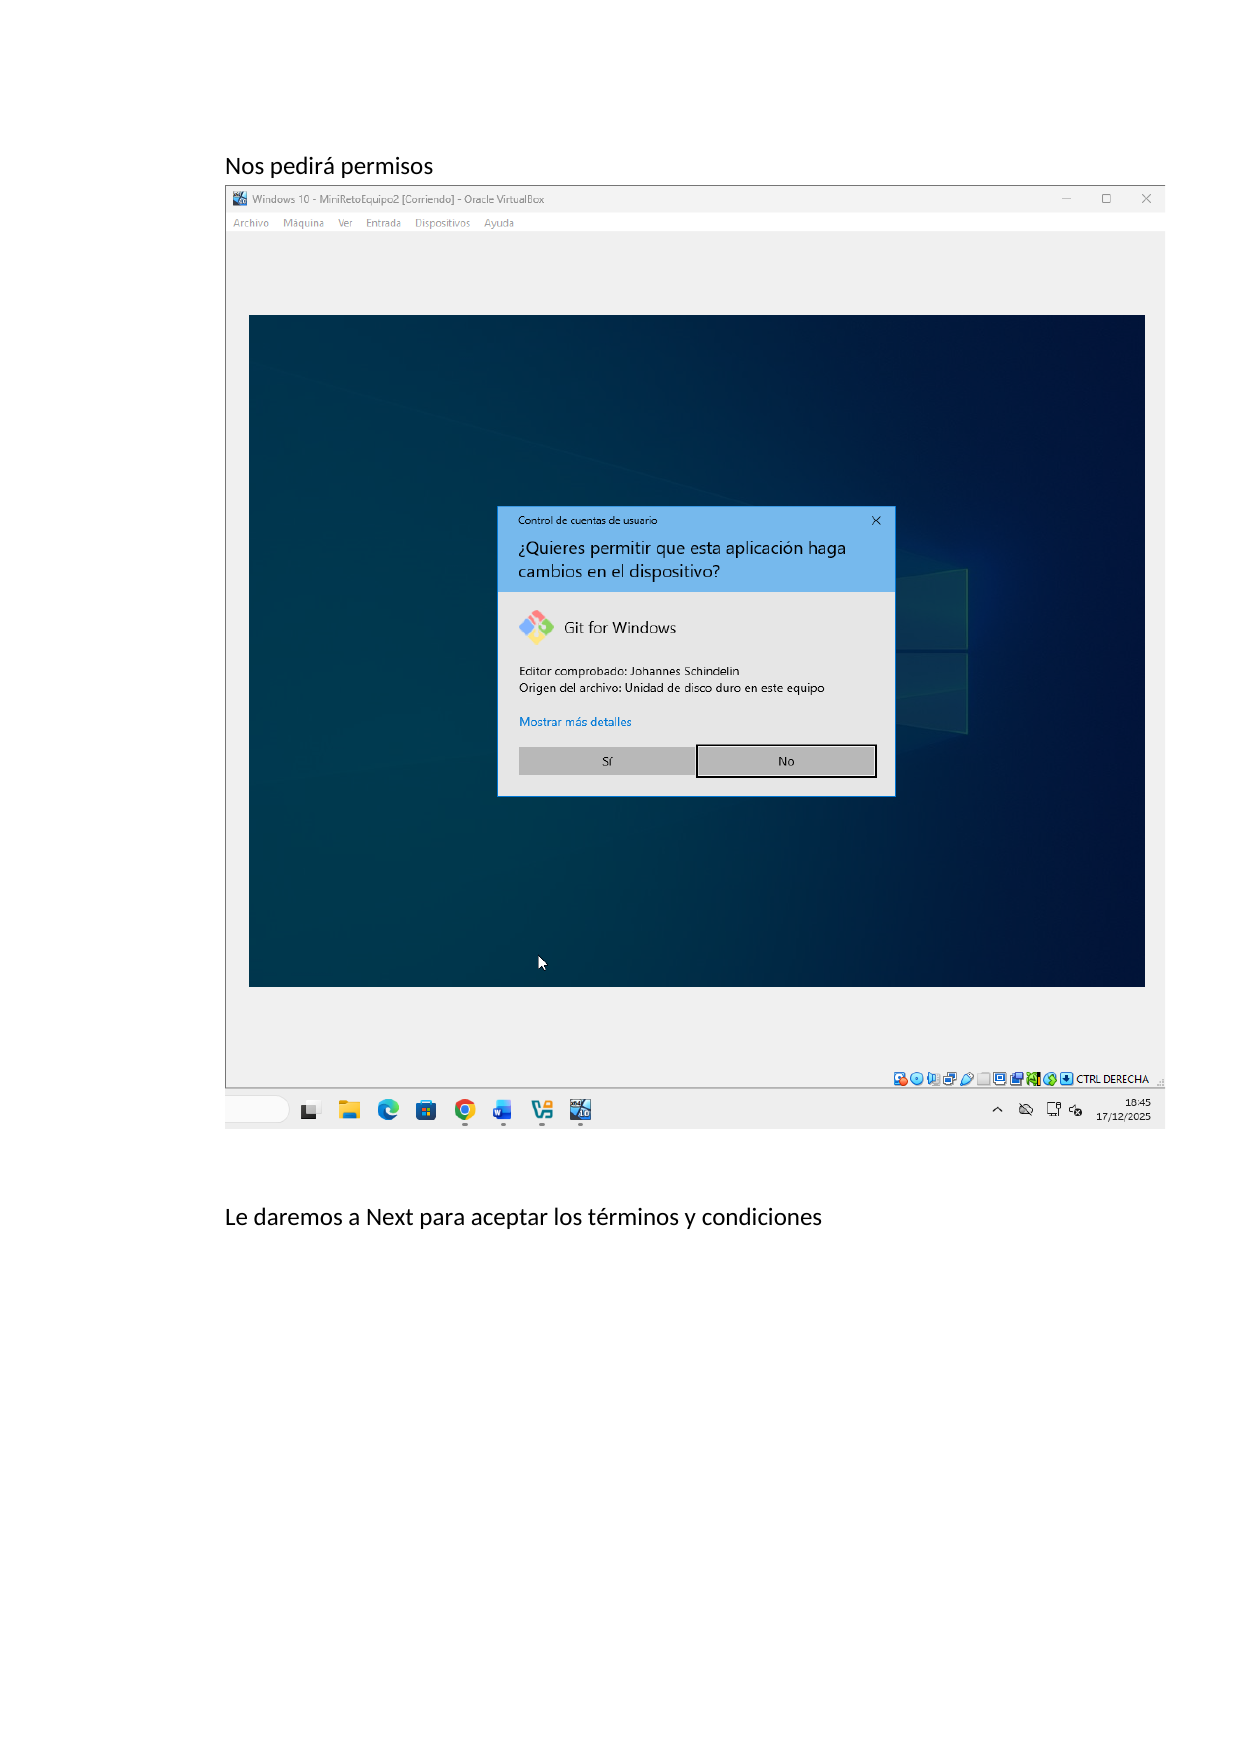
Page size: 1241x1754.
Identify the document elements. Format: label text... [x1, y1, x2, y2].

picture [225, 185, 1166, 1129]
text Nos pedirá permisos [225, 150, 1090, 185]
text Le daremos a Next para aceptar los términos y condiciones [225, 1202, 1090, 1232]
